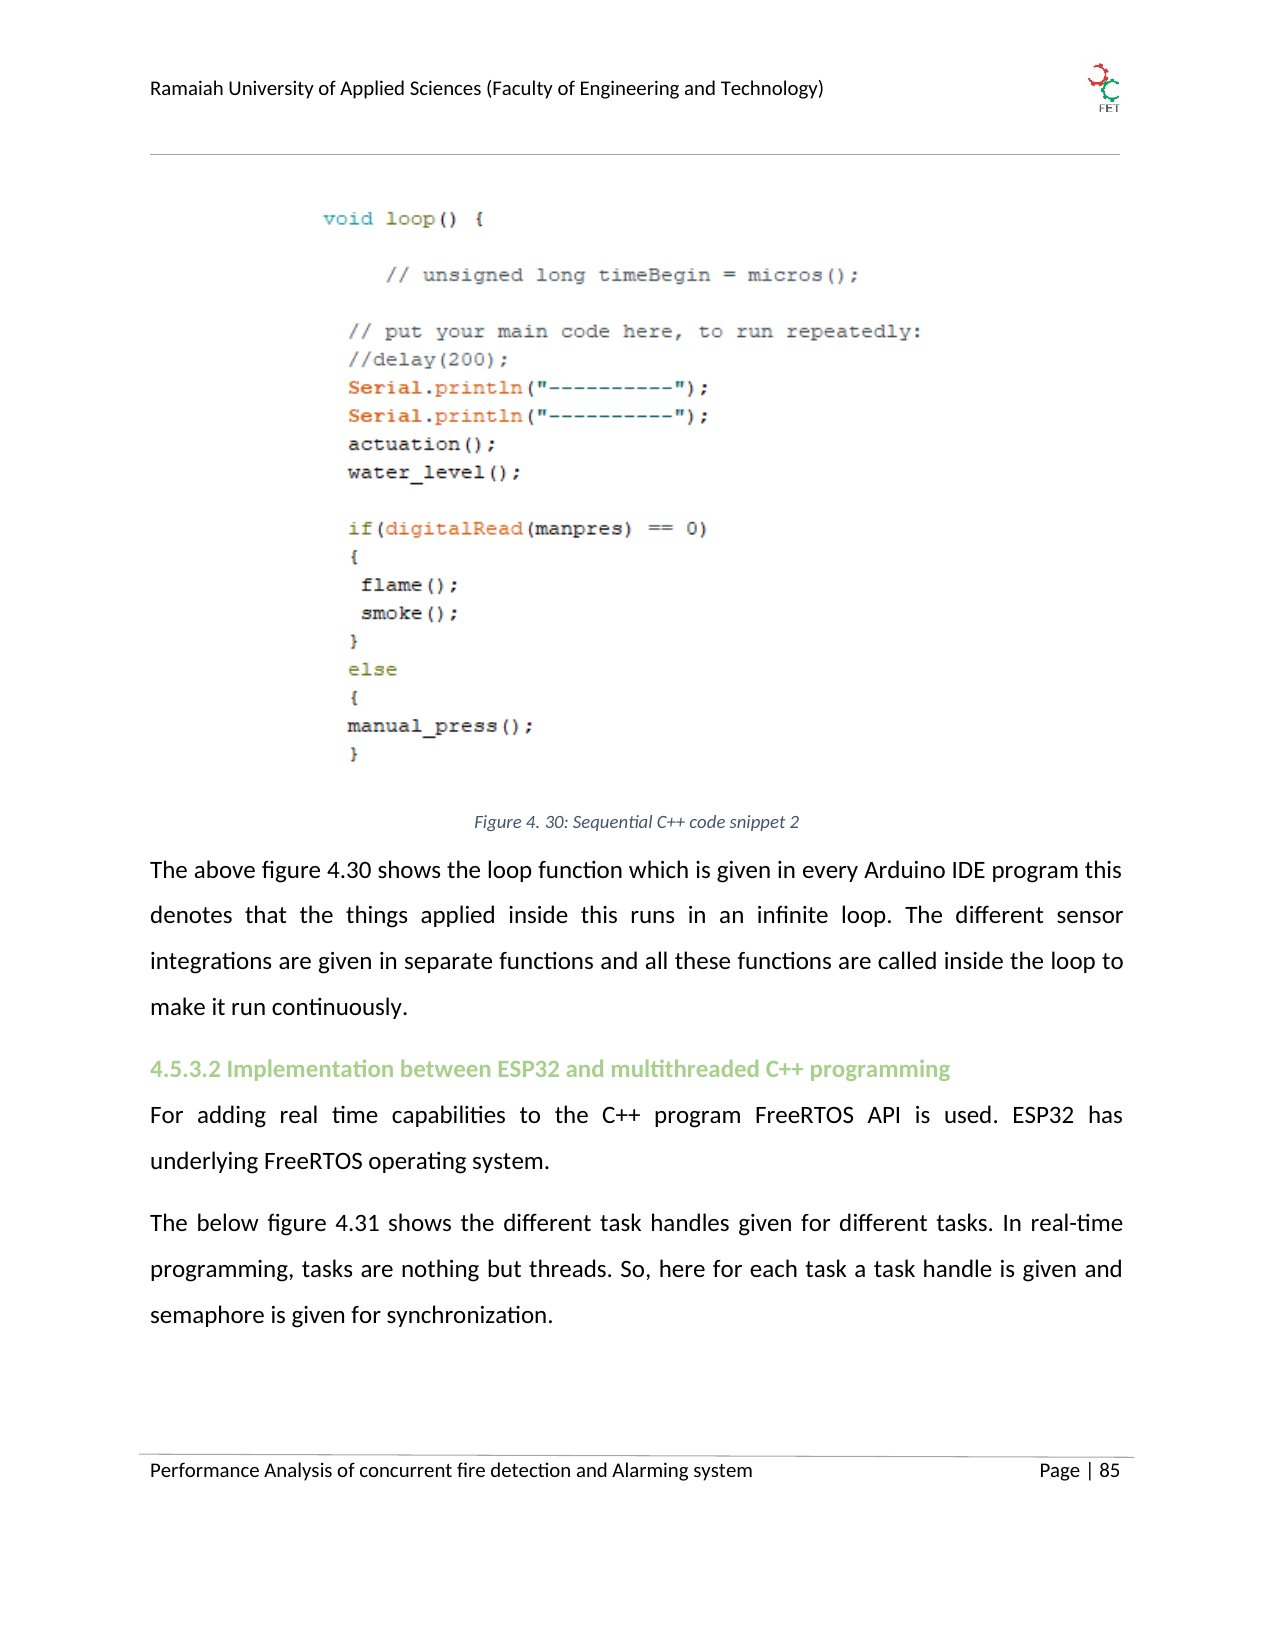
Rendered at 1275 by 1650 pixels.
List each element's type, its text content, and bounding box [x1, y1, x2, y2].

picture [320, 192, 955, 779]
text The above figure 4.30 shows the loop function which is given in every Arduino IDE program this denotes that the things applied inside this runs in an infinite loop. The different sensor integrations are given in separate functions and all these functions are called inside the loop to make it run continuously. [150, 854, 1125, 1022]
picture [1084, 57, 1125, 118]
text For adding real time capabilities to the C++ program FreeRTOS API is used. ESP32 has underlying FreeRTOS operating system. [150, 1099, 1125, 1176]
subtitle 4.5.3.2 Implementation between ESP32 and multithreaded C++ programming [150, 1053, 1125, 1084]
text The below figure 4.31 shows the different task handles given for different tasks. In real-time programming, tasks are nothing but threads. So, here for each task a task handle is given and semaphore is given for synchronization. [150, 1207, 1125, 1329]
text Figure 4. 30: Sequential C++ code snippet 2 [150, 810, 1125, 833]
